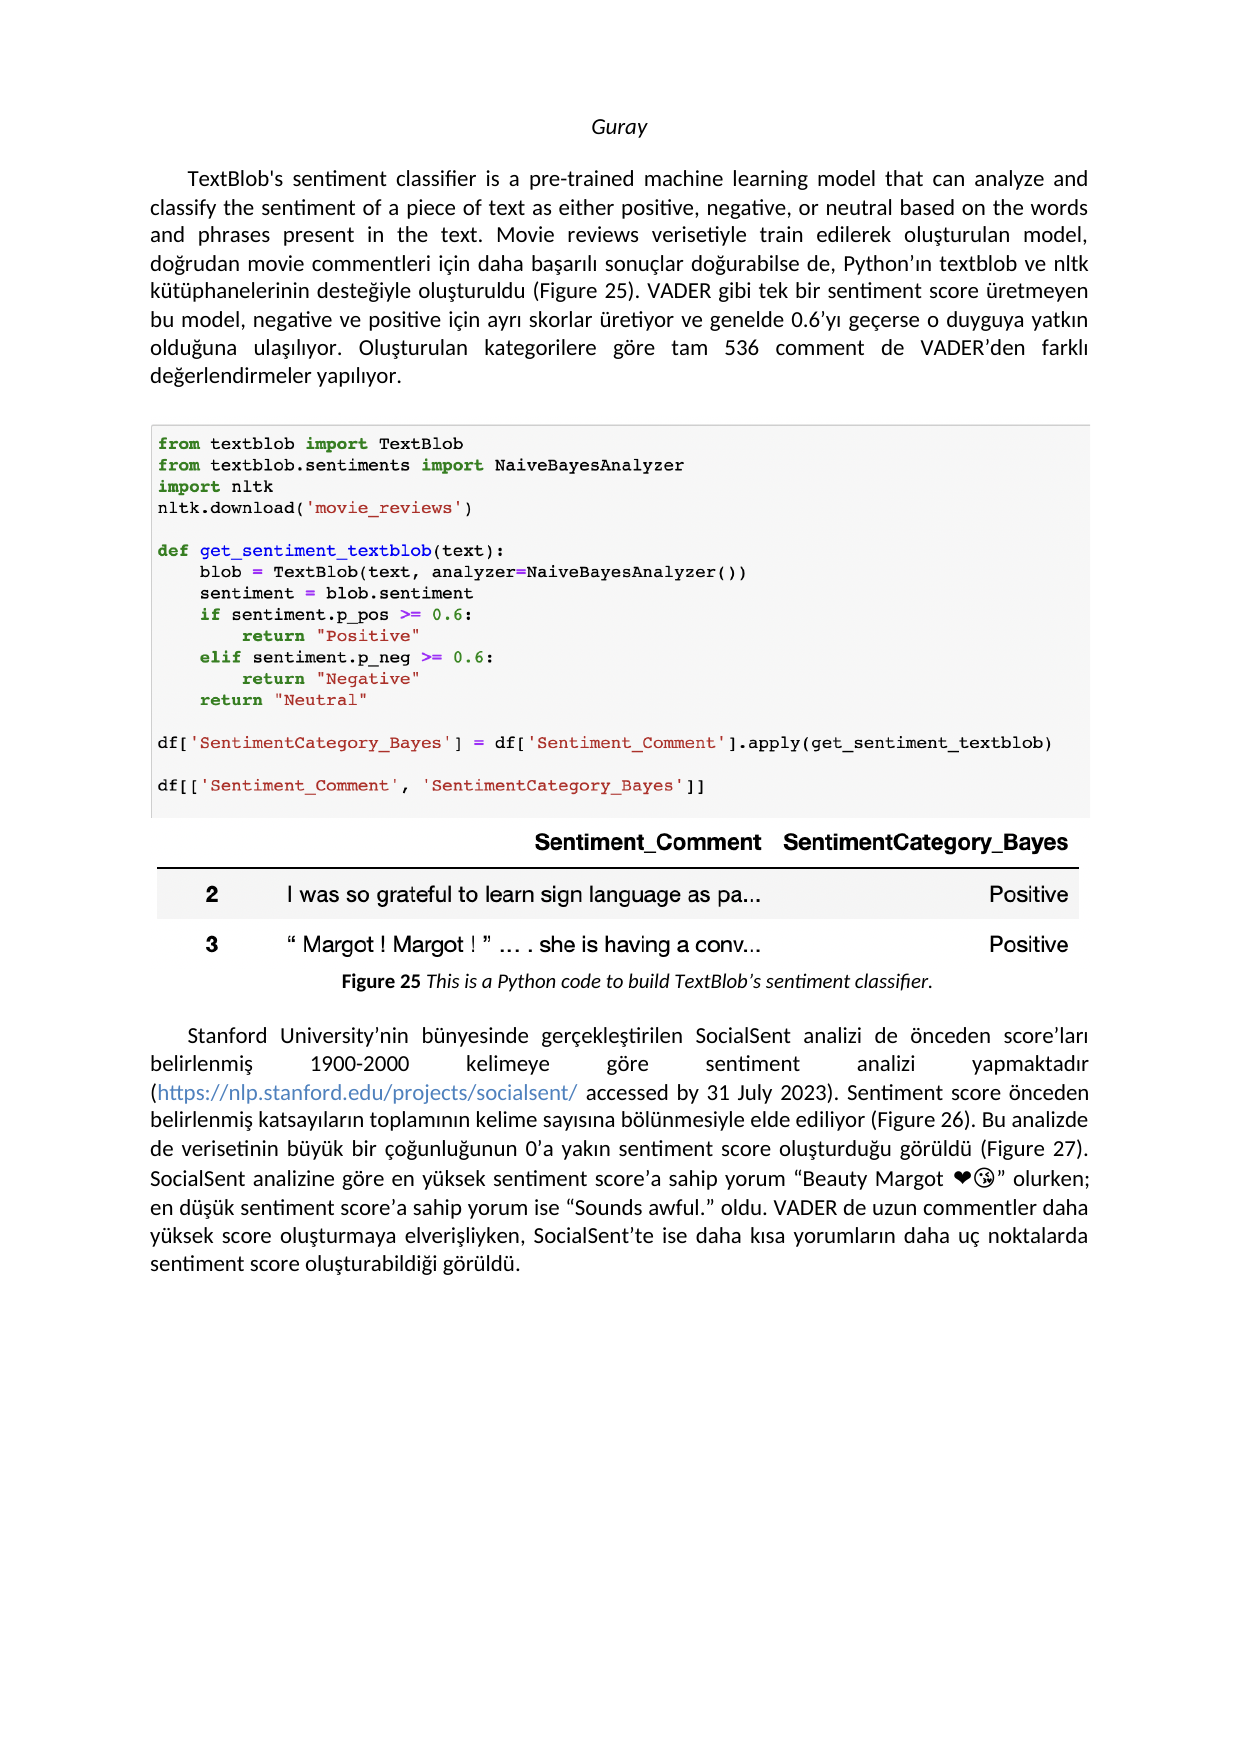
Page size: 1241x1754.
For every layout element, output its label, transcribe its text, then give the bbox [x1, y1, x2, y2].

text Figure 25 This is a Python code to build TextBlob’s sentiment classifier. [150, 969, 1090, 993]
text Stanford University’nin bünyesinde gerçekleştirilen SocialSent analizi de önceden score’ları belirlenmiş 1900-2000 kelimeye göre sentiment analizi yapmaktadır (https://nlp.stanford.edu/projects/socialsent/ accessed by 31 July 2023). Sentiment score önceden belirlenmiş katsayıların toplamının kelime sayısına bölünmesiyle elde ediliyor (Figure 26). Bu analizde de verisetinin büyük bir çoğunluğunun 0’a yakın sentiment score oluşturduğu görüldü (Figure 27). SocialSent analizine göre en yüksek sentiment score’a sahip yorum “Beauty Margot ❤️😘🌹” olurken; en düşük sentiment score’a sahip yorum ise “Sounds awful.” oldu. VADER de uzun commentler daha yüksek score oluşturmaya elverişliyken, SocialSent’te ise daha kısa yorumların daha uç noktalarda sentiment score oluşturabildiği görüldü. [150, 1022, 1090, 1277]
picture [150, 416, 1091, 969]
text TextBlob's sentiment classifier is a pre-trained machine learning model that can analyze and classify the sentiment of a piece of text as either positive, negative, or neutral based on the words and phrases present in the text. Movie reviews verisetiyle train edilerek oluşturulan model, doğrudan movie commentleri için daha başarılı sonuçlar doğurabilse de, Python’ın textblob ve nltk kütüphanelerinin desteğiyle oluşturuldu (Figure 25). VADER gibi tek bir sentiment score üretmeyen bu model, negative ve positive için ayrı skorlar üretiyor ve genelde 0.6’yı geçerse o duyguya yatkın olduğuna ulaşılıyor. Oluşturulan kategorilere göre tam 536 comment de VADER’den farklı değerlendirmeler yapılıyor. [150, 164, 1090, 389]
